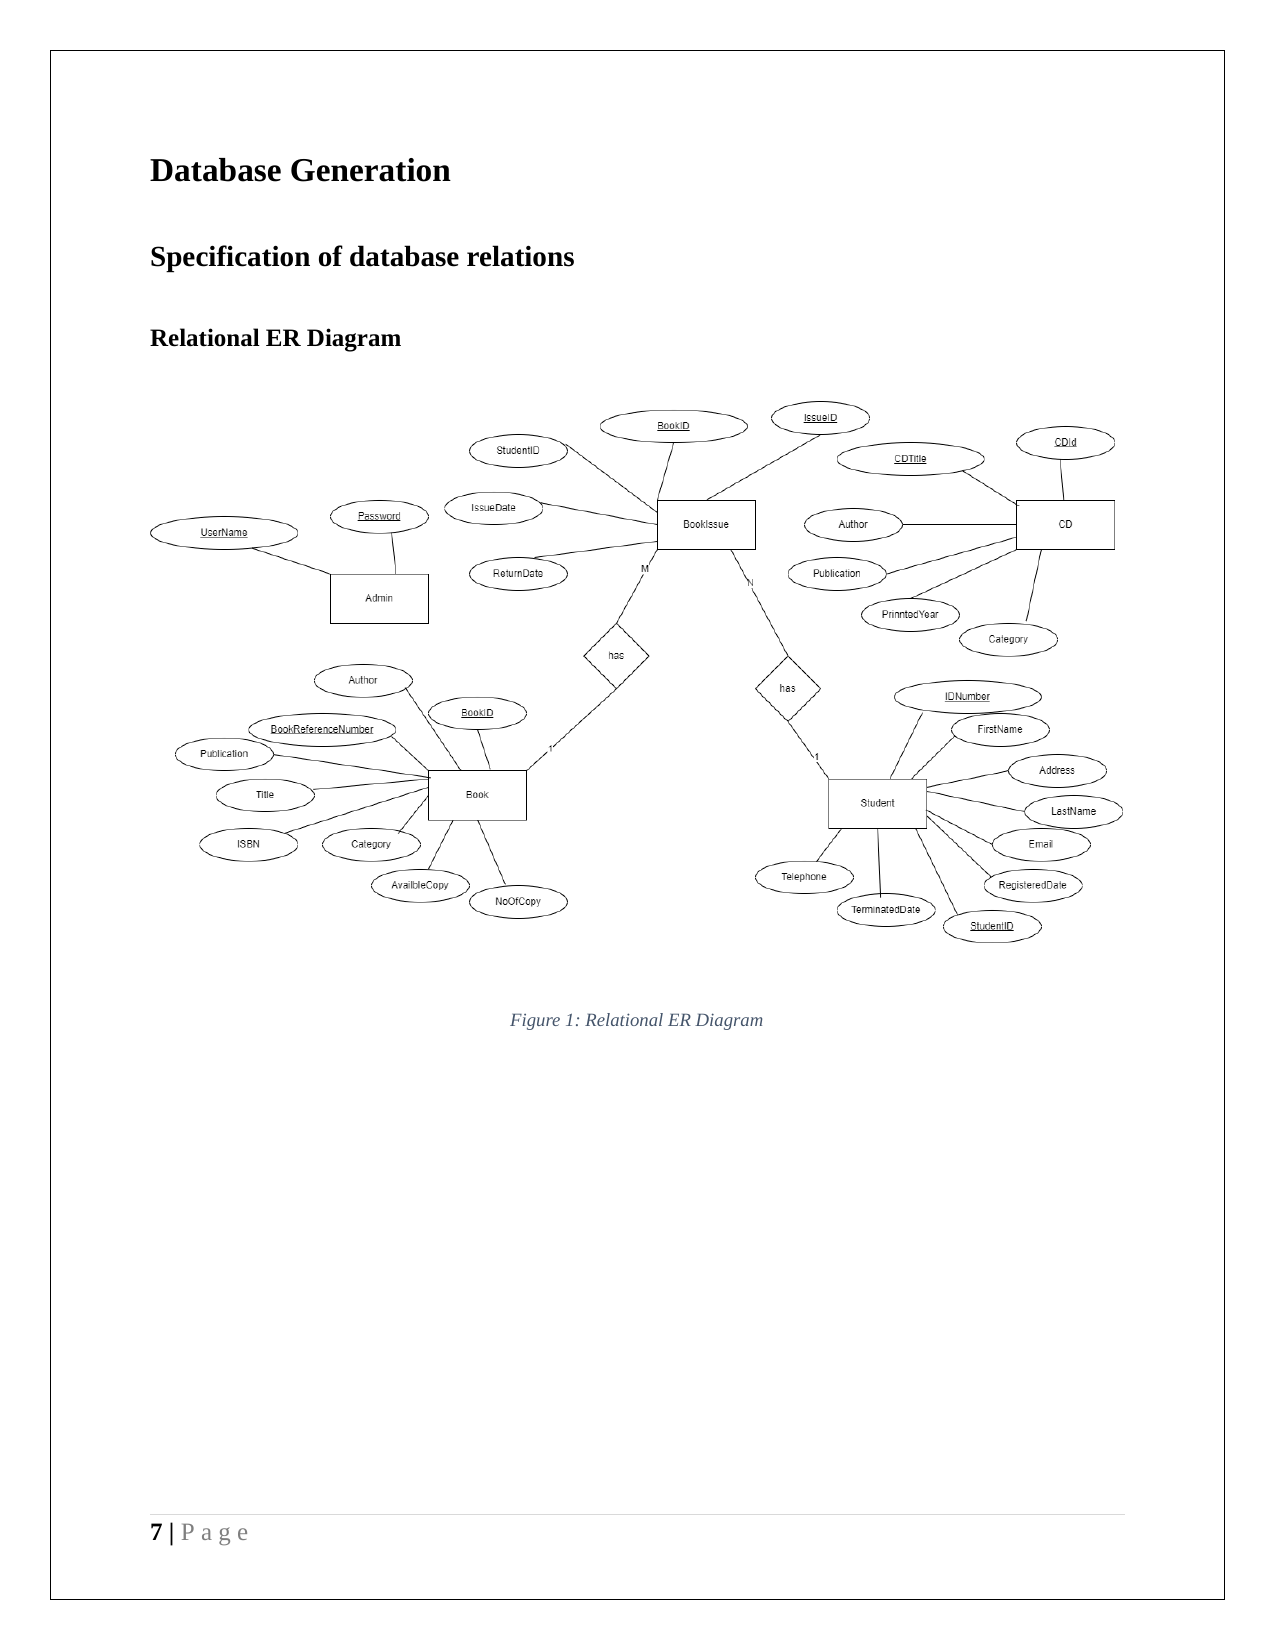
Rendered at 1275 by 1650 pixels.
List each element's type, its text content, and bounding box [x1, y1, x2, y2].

subtitle Relational ER Diagram [150, 323, 1125, 352]
text Figure 1: Relational ER Diagram [150, 1009, 1125, 1031]
picture [150, 401, 1123, 943]
subtitle Specification of database relations [150, 239, 1125, 273]
subtitle Database Generation [150, 150, 1125, 188]
